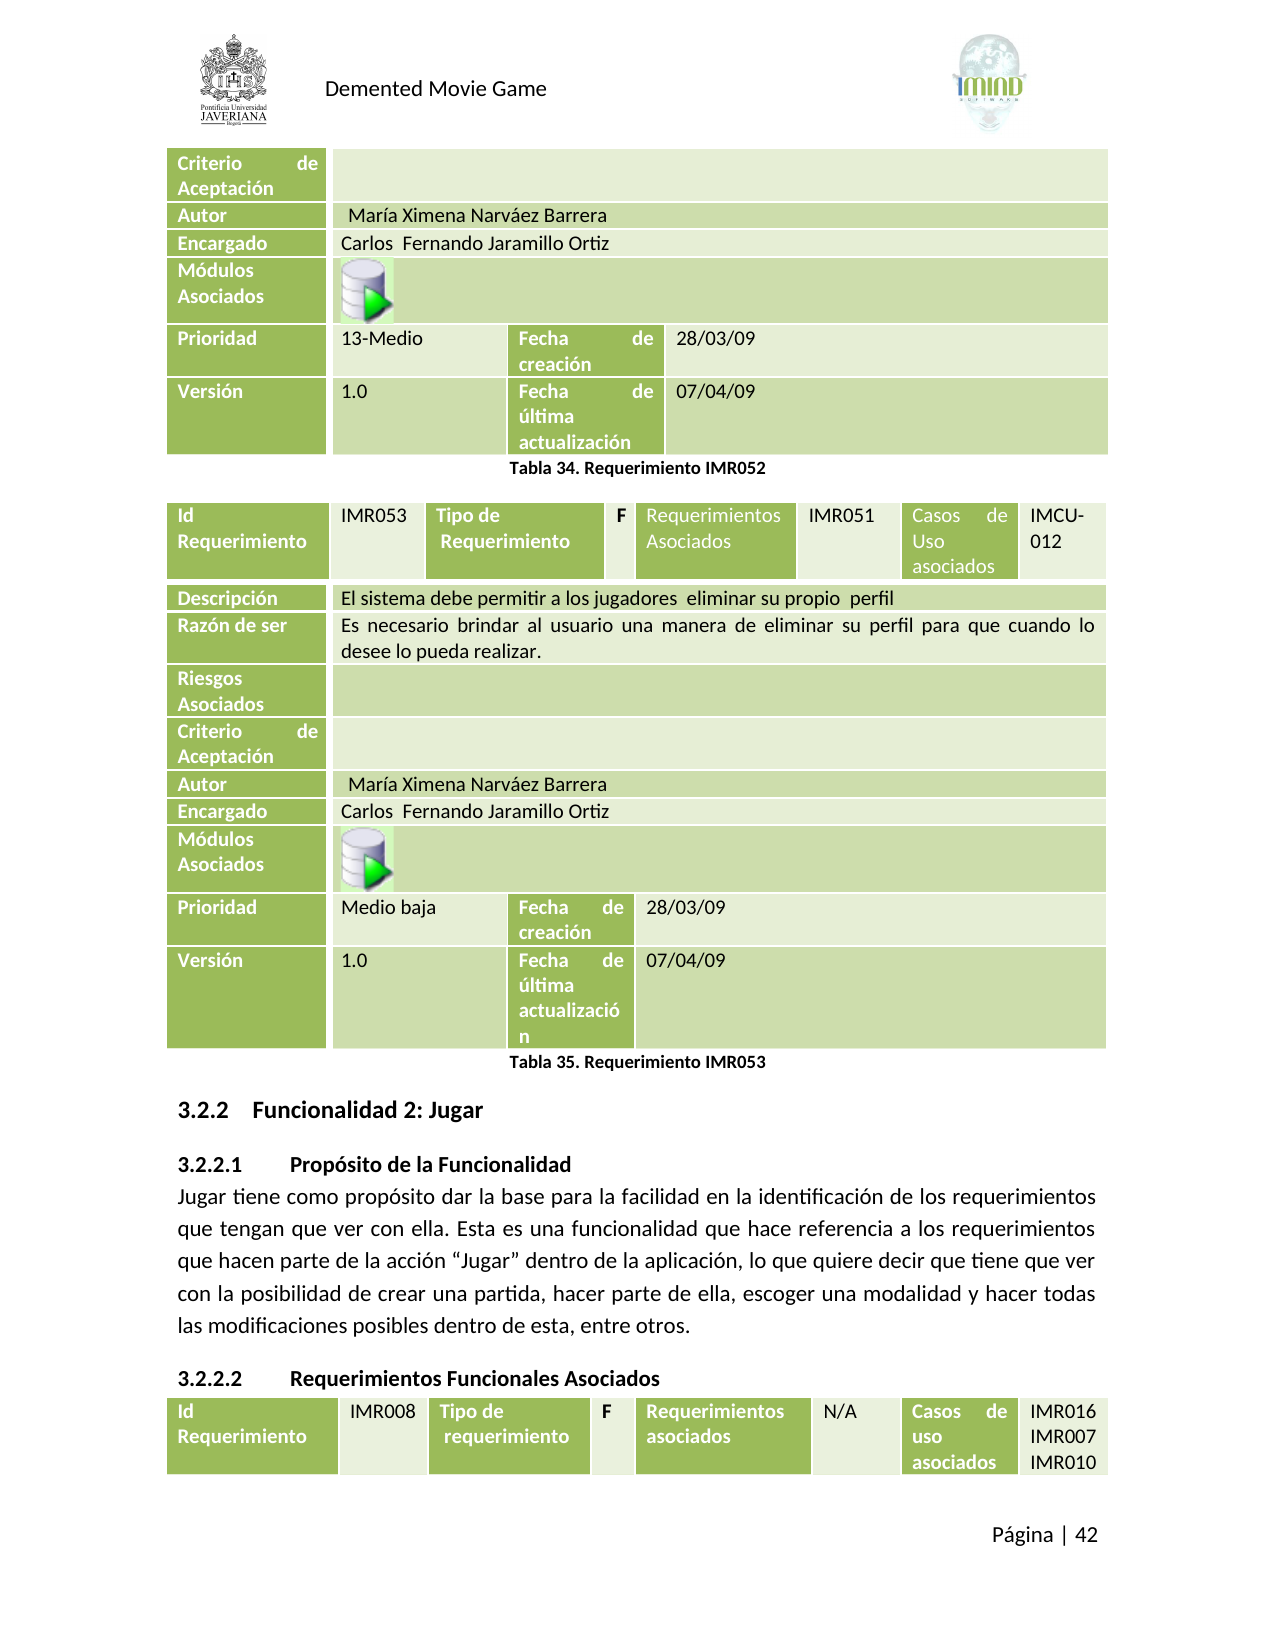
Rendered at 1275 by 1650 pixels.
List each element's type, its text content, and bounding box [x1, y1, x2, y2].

table_header Requerimientos asociados [636, 1398, 811, 1474]
table_cell [394, 826, 1106, 892]
table_header IMR051 [798, 503, 900, 579]
text Tabla 34. Requerimiento IMR052 [177, 457, 1098, 479]
table_cell 28/03/09 [666, 325, 1108, 376]
table_cell Prioridad [167, 325, 326, 376]
table_cell El sistema debe permitir a los jugadores eliminar su propio perfil [333, 585, 1106, 610]
table_cell Módulos Asociados [167, 258, 326, 323]
table_cell Criterio de Aceptación [167, 718, 326, 769]
table_cell Criterio de Aceptación [167, 148, 326, 201]
table_cell Prioridad [167, 894, 326, 945]
table_cell Autor [167, 203, 326, 228]
table_header Id Requerimiento [167, 503, 329, 579]
table_header Casos de uso asociados [902, 1398, 1018, 1474]
table_cell Encargado [167, 230, 326, 256]
subtitle Propósito de la Funcionalidad [177, 1150, 1098, 1178]
table_cell [333, 258, 340, 323]
table_cell Carlos Fernando Jaramillo Ortiz [333, 230, 1108, 256]
table_cell Versión [167, 947, 326, 1048]
picture [200, 34, 267, 126]
table_cell Encargado [167, 799, 326, 824]
picture [340, 257, 394, 324]
table_cell Fecha de creación [508, 894, 634, 945]
table_cell Módulos Asociados [167, 826, 326, 892]
table_header Casos de Uso asociados [902, 503, 1018, 579]
text Jugar tiene como propósito dar la base para la facilidad en la identificación de los requerimientos que tengan que ver con ella. Esta es una funcionalidad que hace referencia a los requerimientos que hacen parte de la acción “Jugar” dentro de la aplicación, lo que quiere decir que tiene que ver con la posibilidad de crear una partida, hacer parte de ella, escoger una modalidad y hacer todas las modificaciones posibles dentro de esta, entre otros. [177, 1182, 1098, 1339]
table_cell Razón de ser [167, 613, 326, 663]
table_cell María Ximena Narváez Barrera [333, 203, 1108, 228]
table_cell 1.0 [333, 378, 506, 454]
table_cell Riesgos Asociados [167, 665, 326, 716]
subtitle Funcionalidad 2: Jugar [177, 1094, 1098, 1125]
table_header IMR053 [331, 503, 424, 579]
table_cell 07/04/09 [666, 378, 1108, 454]
table_cell 1.0 [333, 947, 506, 1048]
table_header Requerimientos Asociados [636, 503, 796, 579]
table_cell 13-Medio [333, 325, 507, 376]
table_cell [333, 718, 1106, 769]
table_cell Es necesario brindar al usuario una manera de eliminar su perfil para que cuando lo desee lo pueda realizar. [333, 613, 1106, 663]
table_header IMR008 [340, 1398, 427, 1474]
table_cell Carlos Fernando Jaramillo Ortiz [333, 799, 1106, 824]
table_cell Fecha de última actualización [508, 378, 664, 454]
table_cell 28/03/09 [636, 894, 1106, 945]
table_cell María Ximena Narváez Barrera [333, 771, 1106, 797]
picture [951, 34, 1033, 138]
table_cell [333, 149, 1108, 201]
table_cell Autor [167, 771, 326, 797]
table_cell 07/04/09 [636, 947, 1106, 1048]
table_header IMR016 IMR007 IMR010 [1020, 1398, 1108, 1474]
table_header Id Requerimiento [167, 1398, 338, 1474]
table_cell Descripción [167, 585, 326, 610]
table_cell [394, 258, 1108, 323]
table_header Tipo de requerimiento [429, 1398, 590, 1474]
table_header Tipo de Requerimiento [426, 503, 604, 579]
table_cell Versión [167, 378, 326, 454]
table_cell [333, 665, 1106, 716]
table_cell Fecha de creación [508, 325, 664, 376]
table_cell Medio baja [333, 894, 507, 945]
text Tabla 35. Requerimiento IMR053 [177, 1051, 1098, 1073]
picture [340, 826, 394, 892]
table_cell Fecha de última actualización [508, 947, 634, 1048]
table_header F [592, 1398, 634, 1474]
table_header F [606, 503, 634, 579]
subtitle Requerimientos Funcionales Asociados [177, 1364, 1098, 1392]
table_cell [333, 826, 340, 892]
table_header IMCU-012 [1020, 503, 1106, 579]
table_header N/A [813, 1398, 900, 1474]
